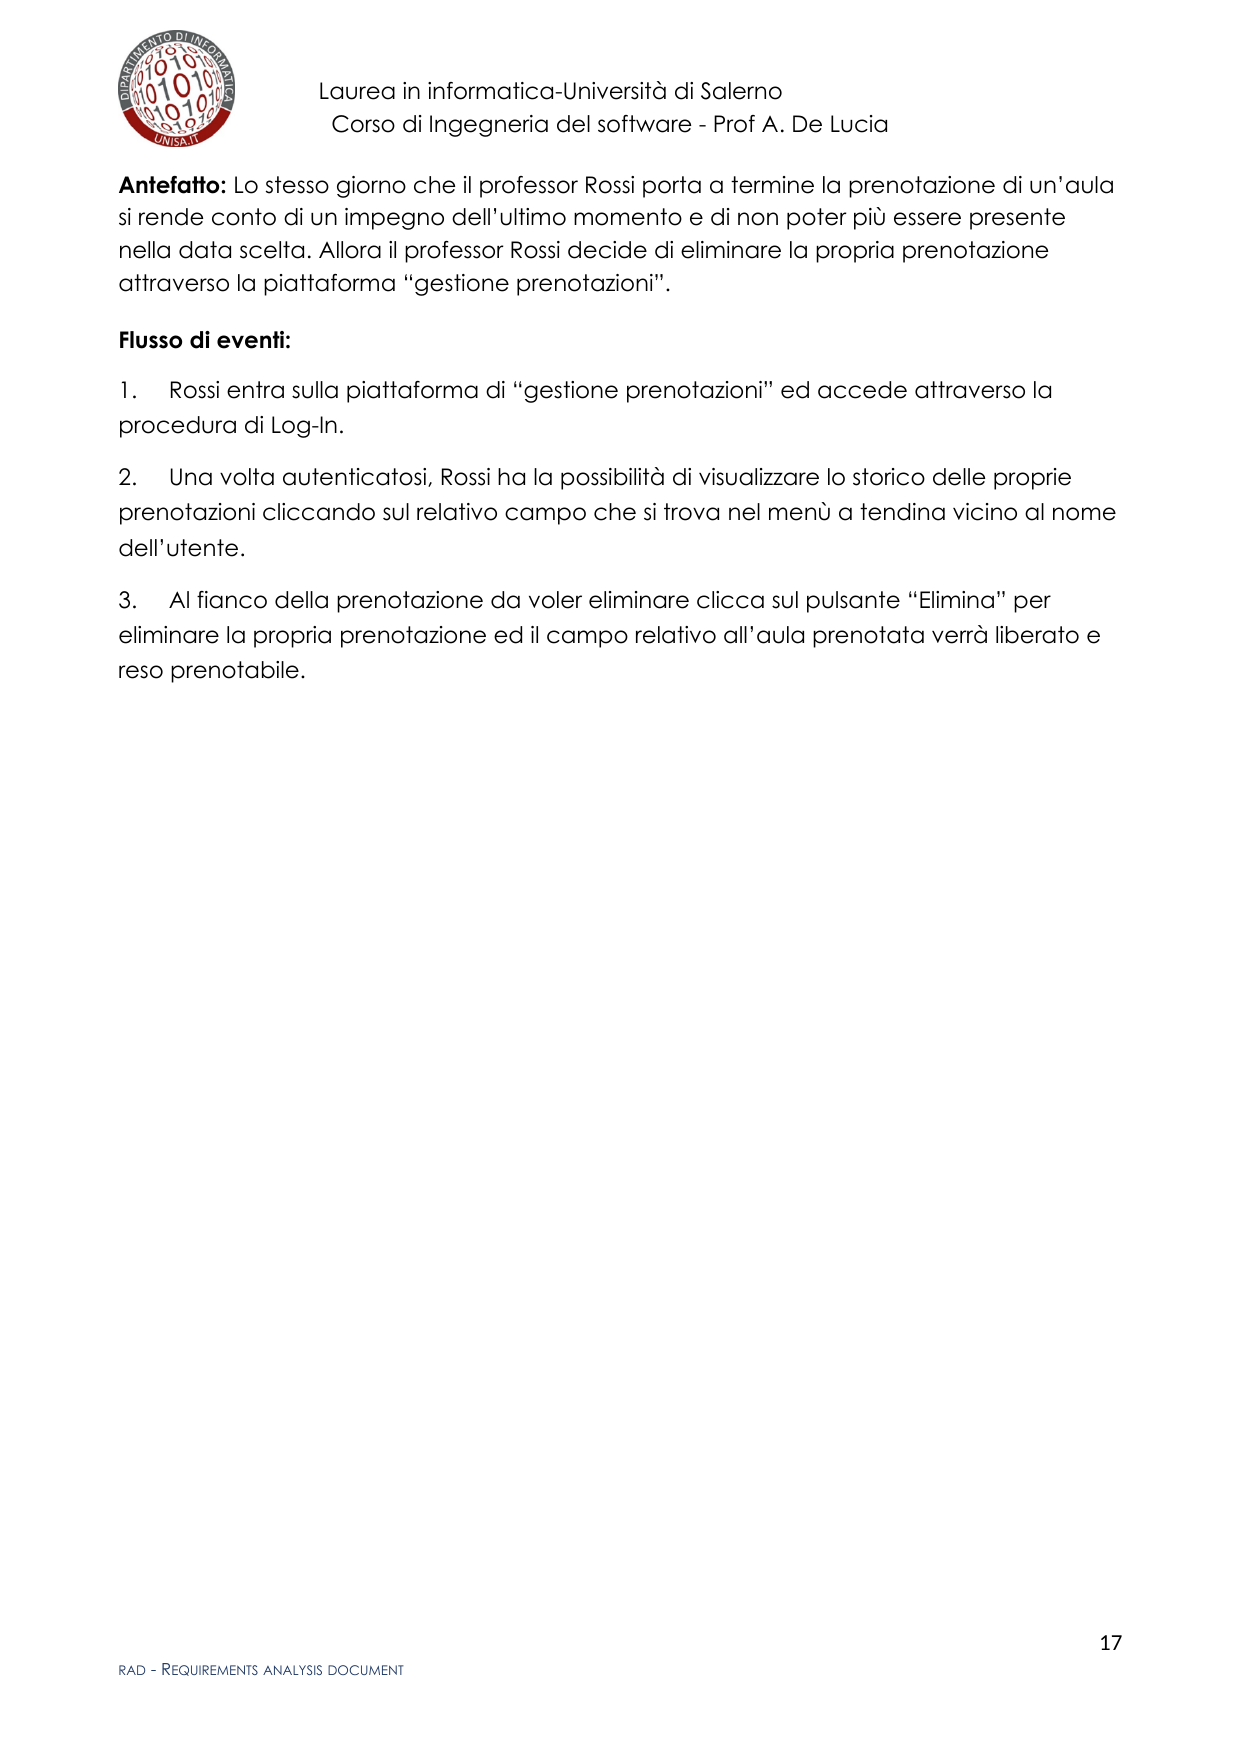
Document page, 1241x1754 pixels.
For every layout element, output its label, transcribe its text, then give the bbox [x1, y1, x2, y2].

picture [118, 30, 235, 147]
text 1. Rossi entra sulla piattaforma di “gestione prenotazioni” ed accede attraverso la procedura di Log-In. [118, 372, 1122, 441]
text 3. Al fianco della prenotazione da voler eliminare clicca sul pulsante “Elimina” per eliminare la propria prenotazione ed il campo relativo all’aula prenotata verrà liberato e reso prenotabile. [118, 582, 1122, 686]
text 2. Una volta autenticatosi, Rossi ha la possibilità di visualizzare lo storico delle proprie prenotazioni cliccando sul relativo campo che si trova nel menù a tendina vicino al nome dell’utente. [118, 460, 1122, 563]
text Antefatto: Lo stesso giorno che il professor Rossi porta a termine la prenotazione di un’aula si rende conto di un impegno dell’ultimo momento e di non poter più essere presente nella data scelta. Allora il professor Rossi decide di eliminare la propria prenotazione attraverso la piattaforma “gestione prenotazioni”. [118, 167, 1122, 298]
text Flusso di eventi: [118, 323, 1122, 356]
